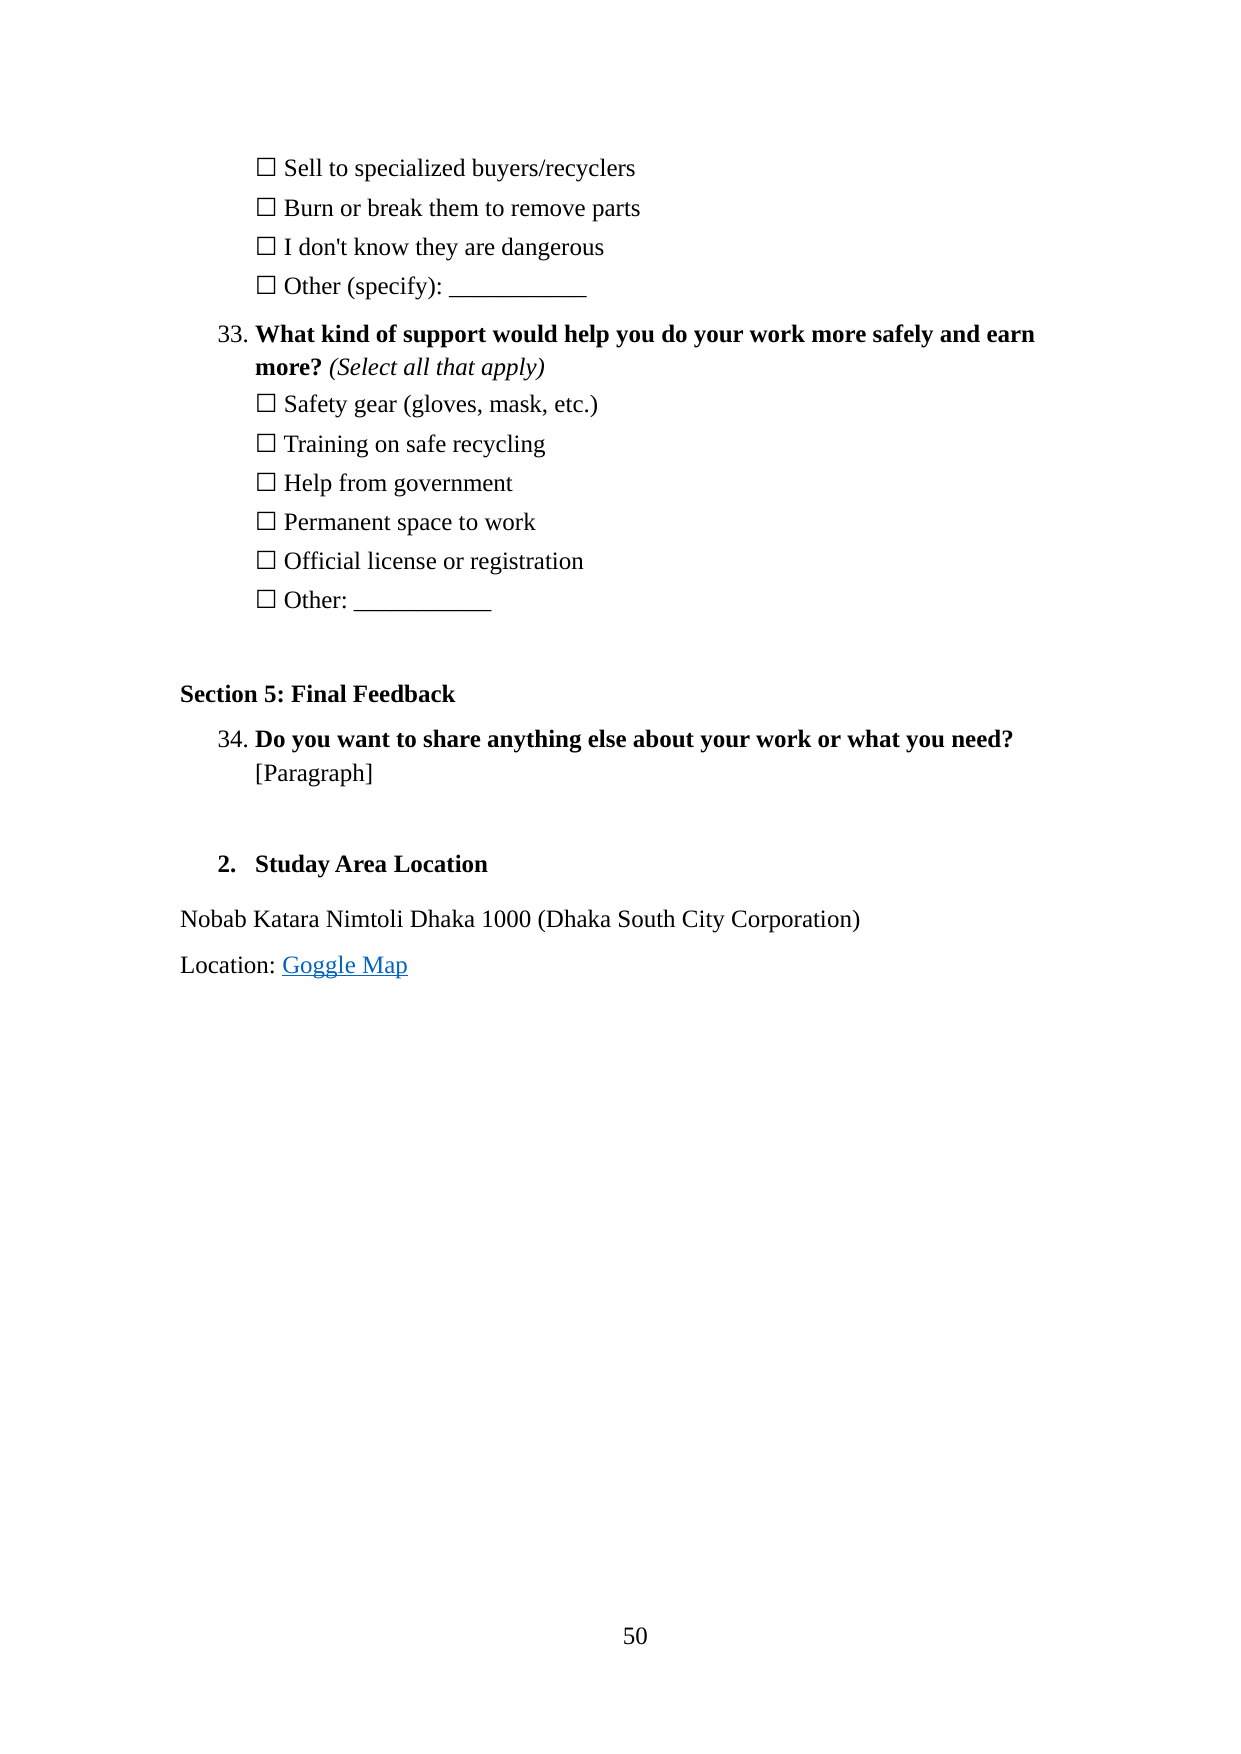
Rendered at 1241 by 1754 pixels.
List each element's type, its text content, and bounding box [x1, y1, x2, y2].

text Location: Goggle Map [180, 950, 1090, 978]
text Nobab Katara Nimtoli Dhaka 1000 (Dhaka South City Corporation) [180, 904, 1090, 933]
subtitle Studay Area Location [217, 849, 1090, 877]
list Do you want to share anything else about your work or what you need? [Paragraph] [217, 724, 1090, 786]
text Section 5: Final Feedback [180, 679, 1090, 708]
list What kind of support would help you do your work more safely and earn more? (Select all that apply) ☐ Safety gear (gloves, mask, etc.) ☐ Training on safe recycling ☐ Help from government ☐ Permanent space to work ☐ Official license or registration ☐ Other: ___________ [217, 319, 1090, 616]
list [217, 150, 1090, 302]
